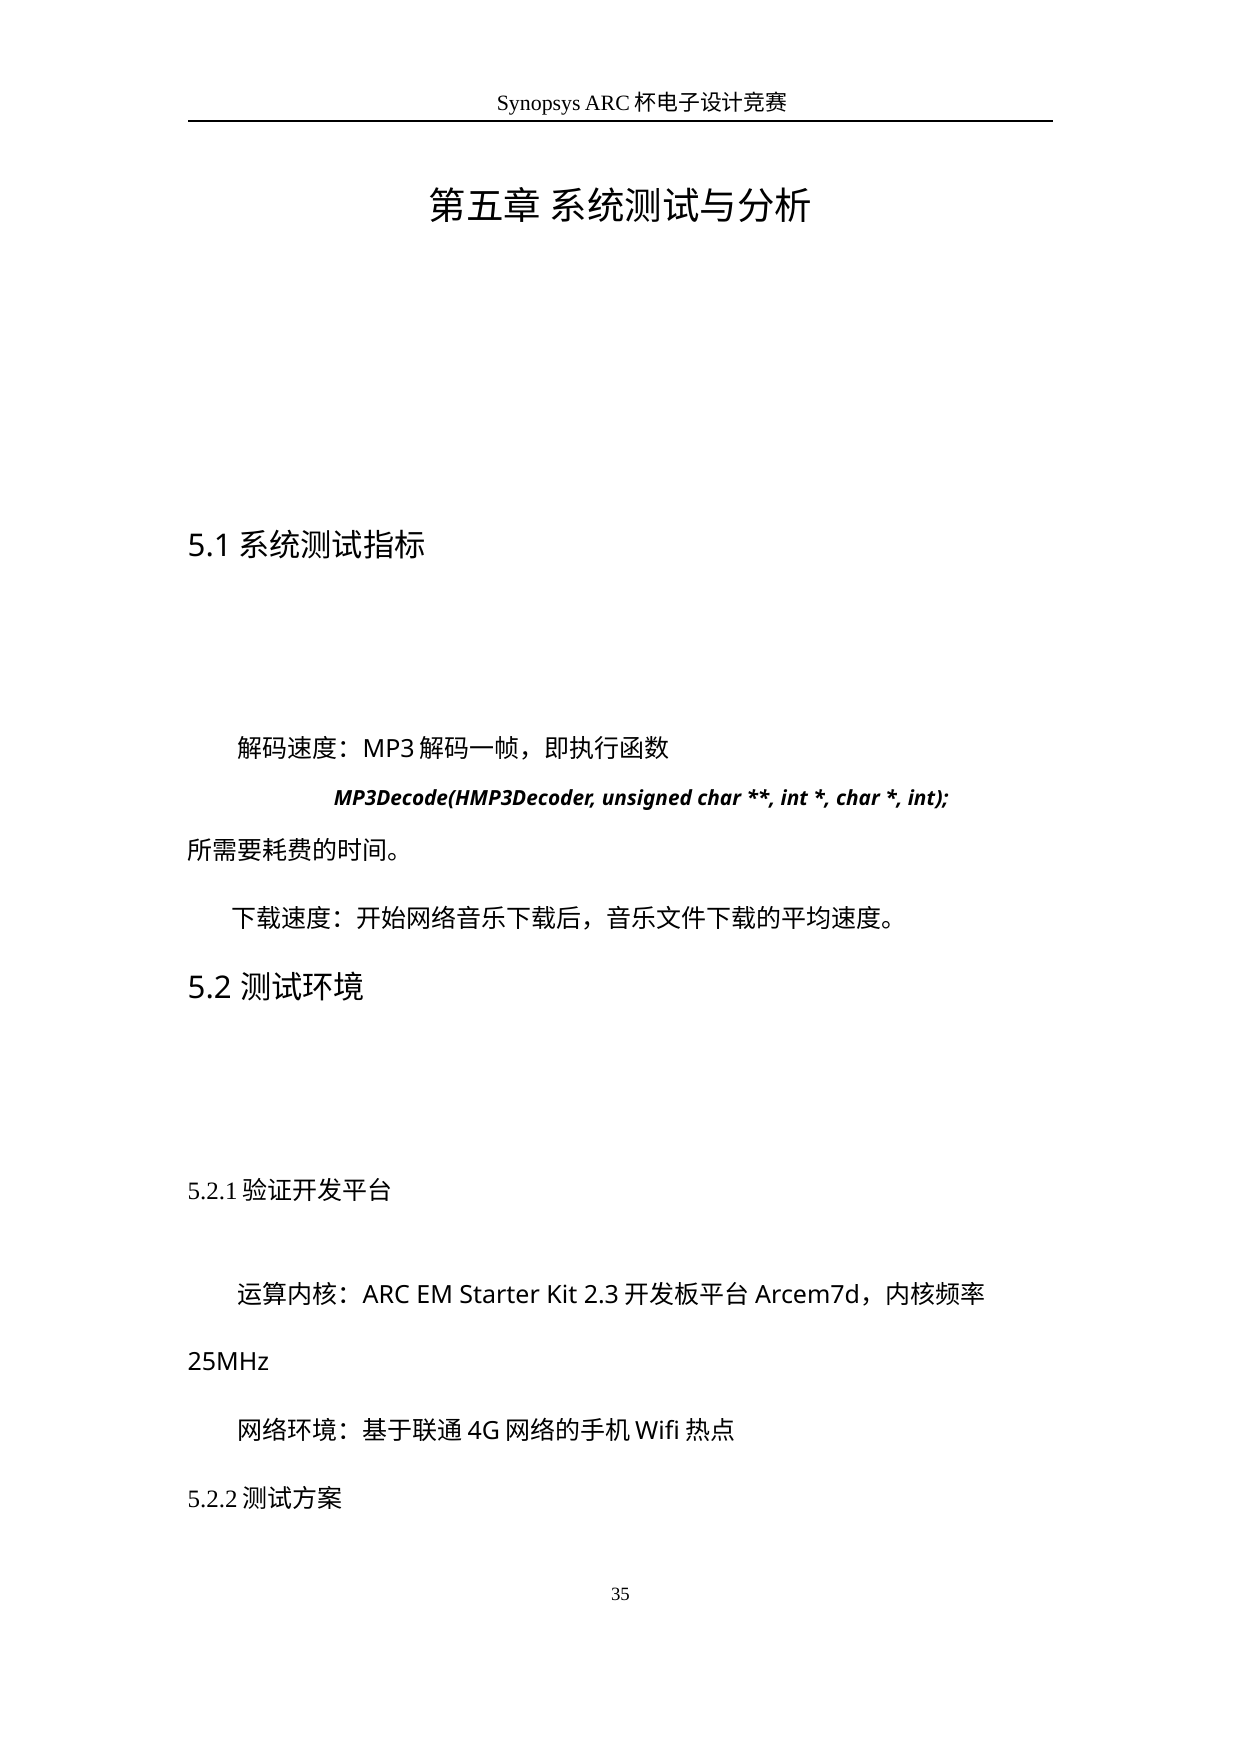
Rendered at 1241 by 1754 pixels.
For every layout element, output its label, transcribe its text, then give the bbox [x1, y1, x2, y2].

text MP3Decode(HMP3Decoder, unsigned char **, int *, char *, int); [187, 781, 1053, 815]
text 解码速度：MP3解码一帧，即执行函数 [187, 713, 1053, 781]
text 网络环境：基于联通4G网络的手机Wifi热点 [187, 1395, 1053, 1463]
subtitle 5.2.1验证开发平台 [187, 1155, 1053, 1223]
subtitle 5.2 测试环境 [187, 951, 1053, 1018]
subtitle 5.2.2测试方案 [187, 1463, 1053, 1531]
subtitle 第五章 系统测试与分析 [187, 169, 1053, 237]
text 所需要耗费的时间。 [187, 815, 1053, 883]
text 运算内核：ARC EM Starter Kit 2.3开发板平台 Arcem7d，内核频率25MHz [187, 1259, 1053, 1395]
subtitle 5.1系统测试指标 [187, 509, 1053, 577]
text 下载速度：开始网络音乐下载后，音乐文件下载的平均速度。 [187, 883, 1053, 951]
